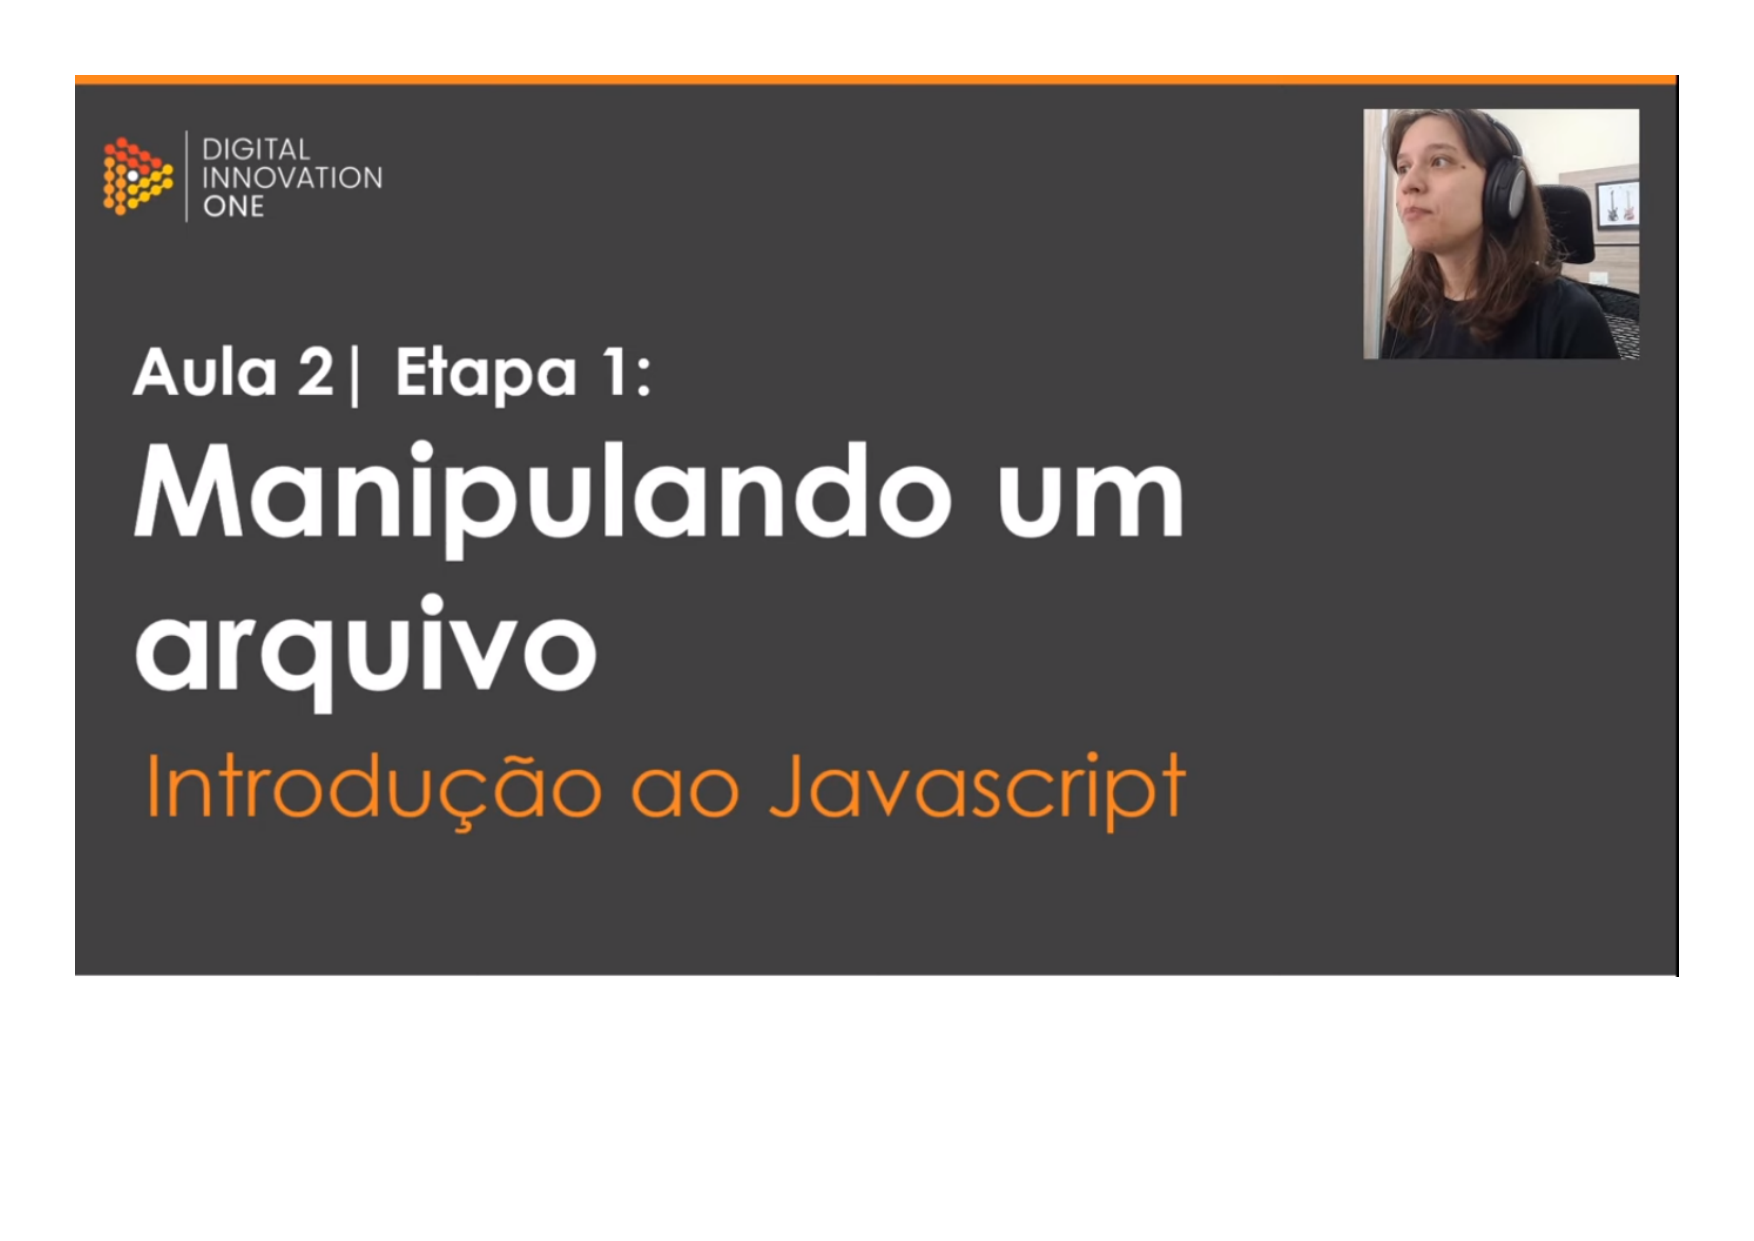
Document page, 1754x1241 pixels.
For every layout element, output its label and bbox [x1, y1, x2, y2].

picture [75, 75, 1679, 977]
